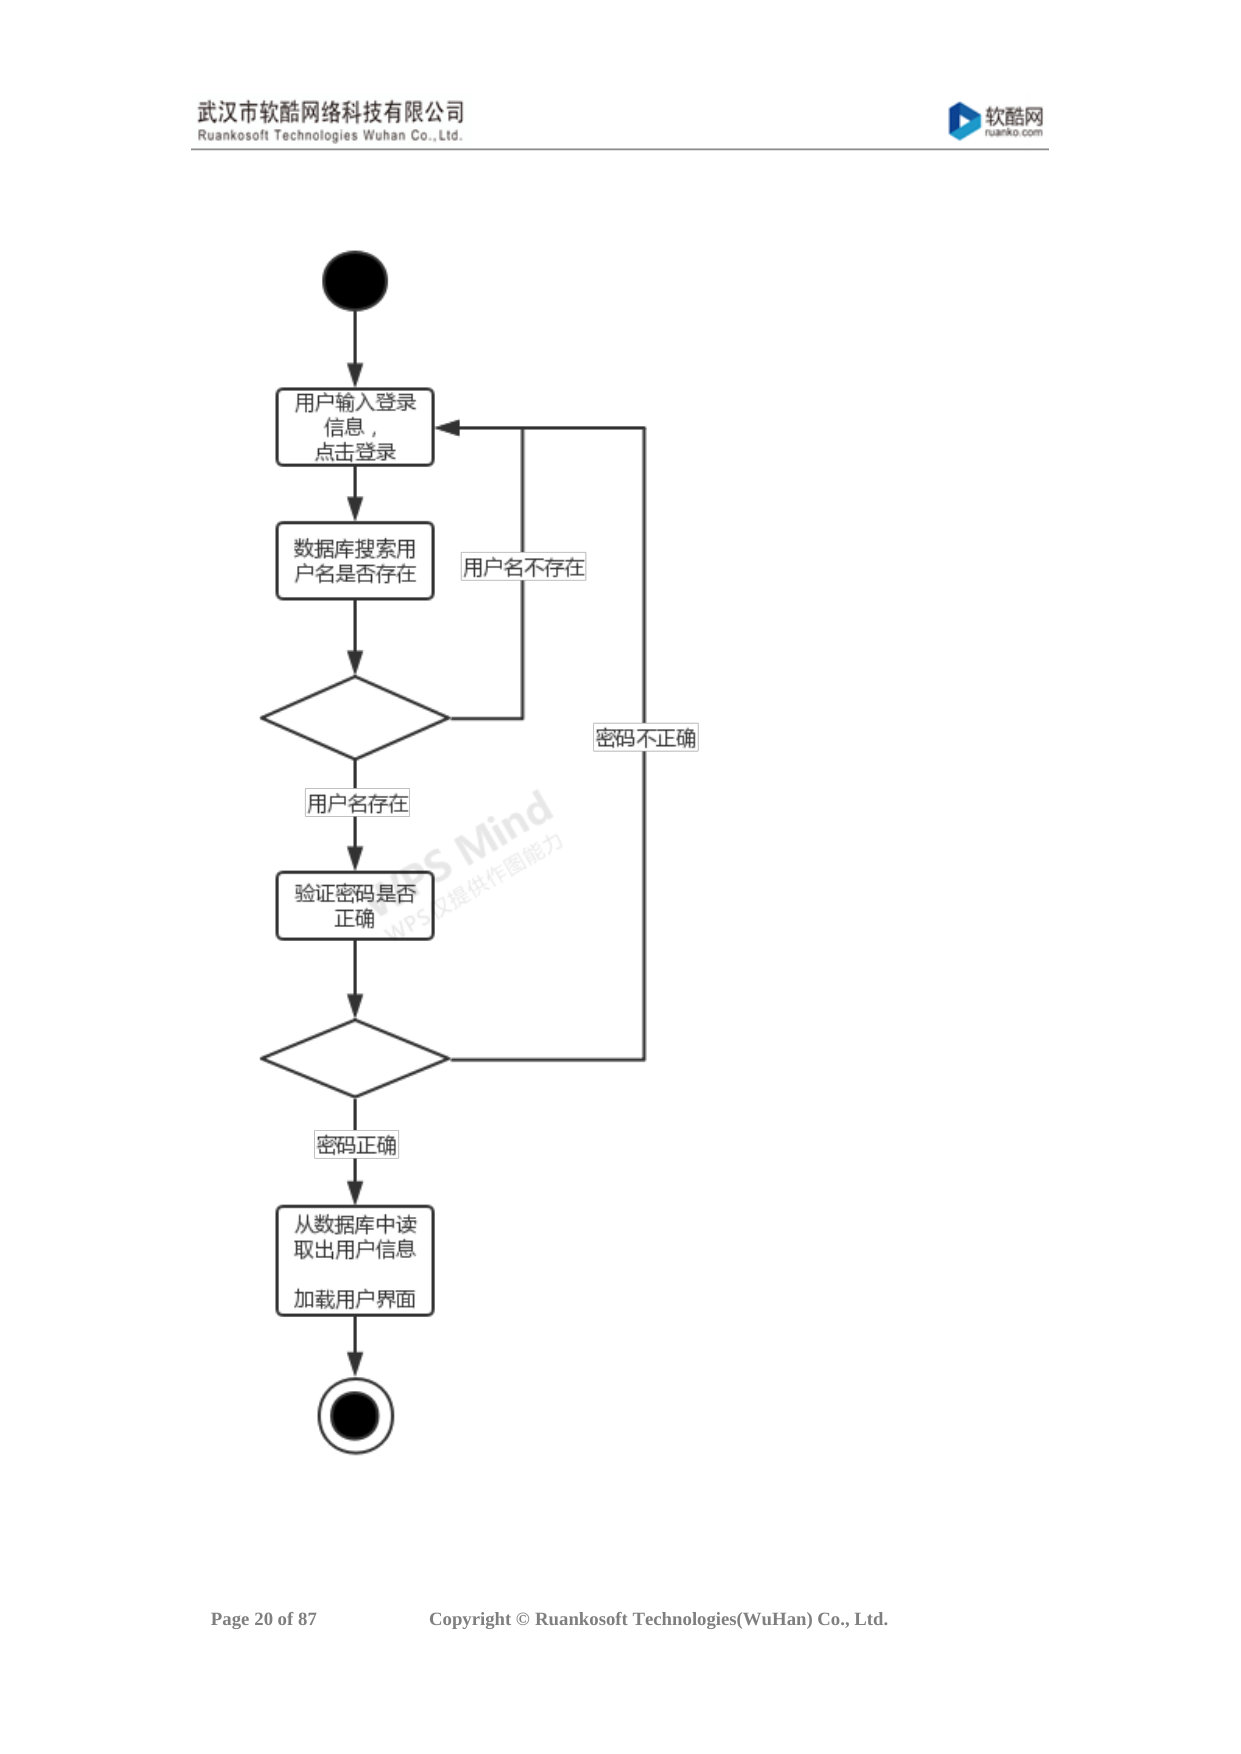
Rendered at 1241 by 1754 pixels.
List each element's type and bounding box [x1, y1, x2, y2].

picture [191, 88, 1049, 152]
picture [187, 178, 739, 1547]
